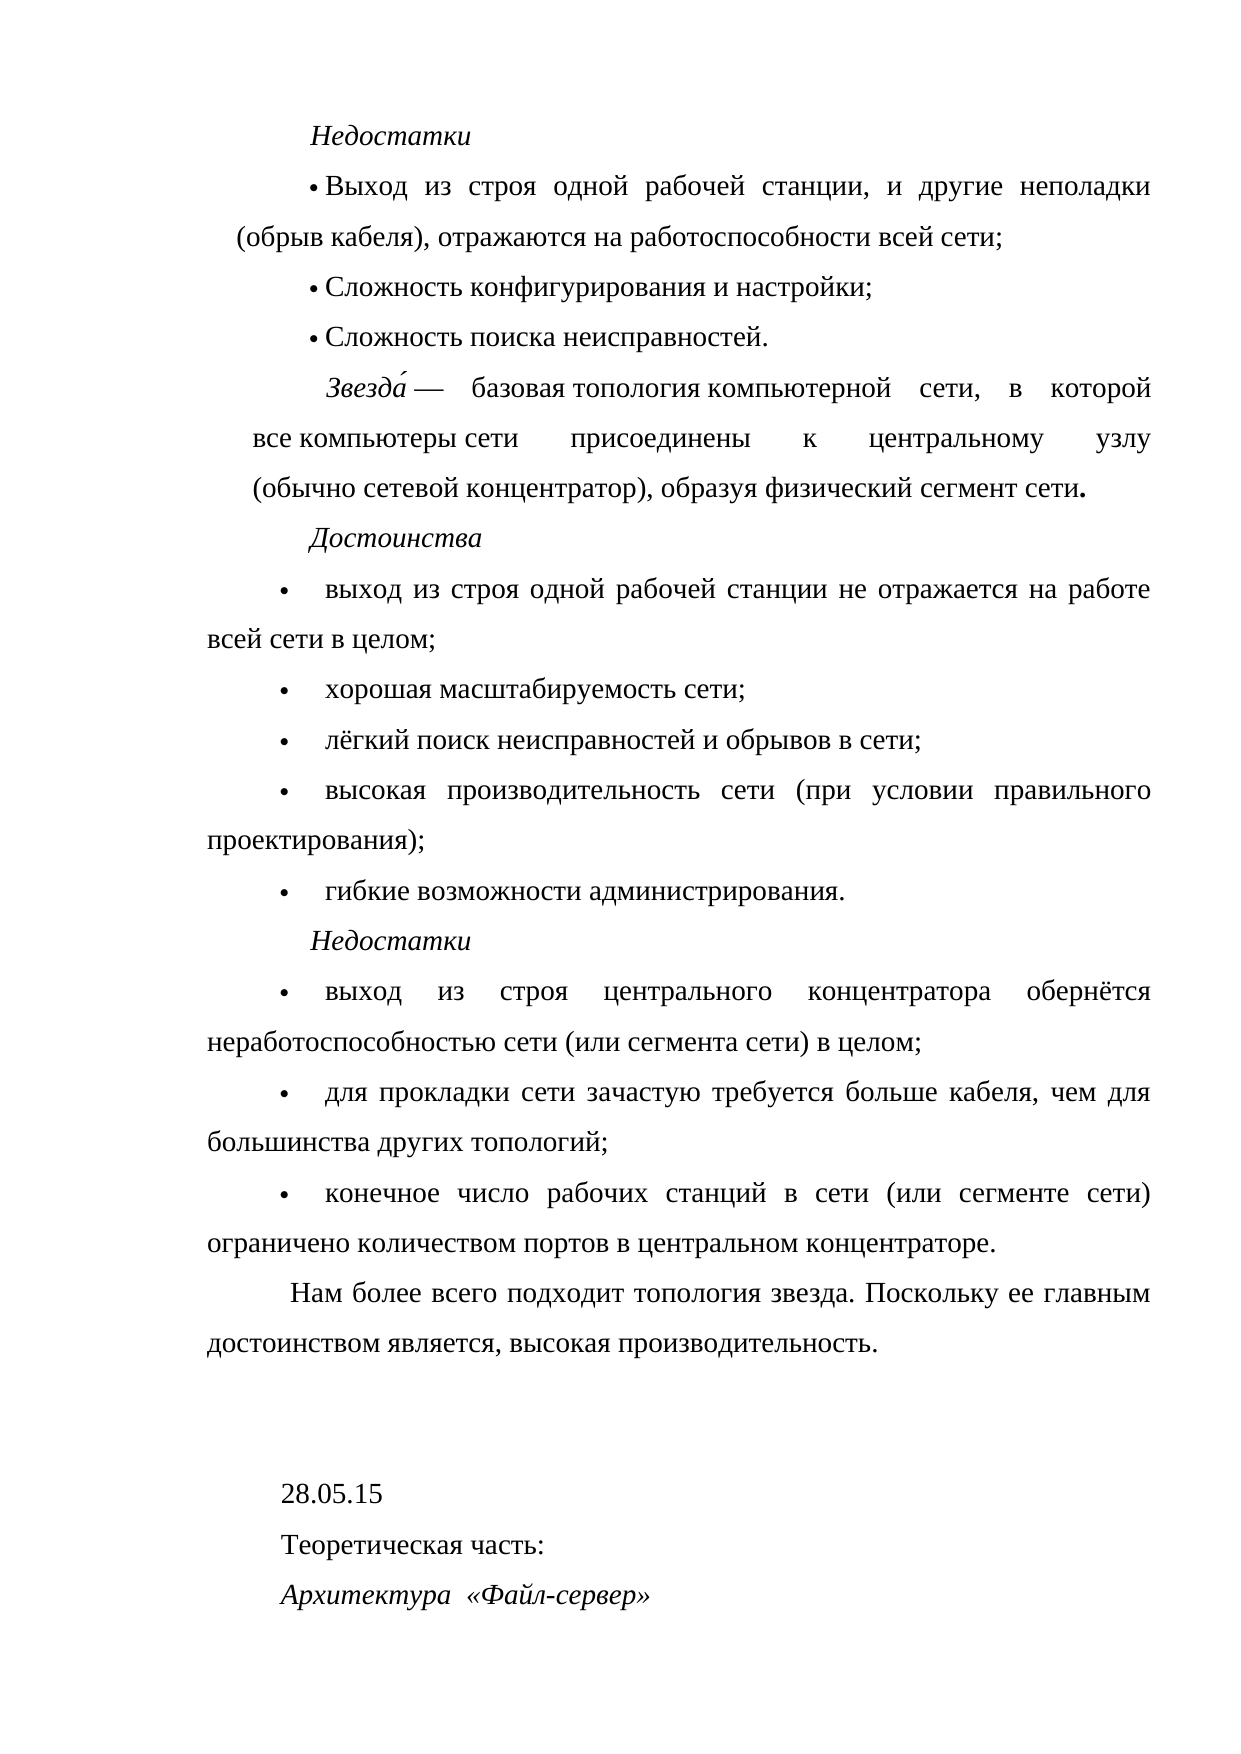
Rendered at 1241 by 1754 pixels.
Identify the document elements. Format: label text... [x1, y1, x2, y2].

list гибкие возможности администрирования. [207, 873, 1152, 906]
list высокая производительность сети (при условии правильного проектирования); [207, 772, 1152, 856]
text Нам более всего подходит топология звезда. Поскольку ее главным достоинством является, высокая производительность. [207, 1275, 1152, 1359]
text Звезда́ — базовая топология компьютерной сети, в которой все компьютеры сети присоединены к центральному узлу (обычно сетевой концентратор), образуя физический сегмент сети. [252, 370, 1152, 504]
list Сложность конфигурирования и настройки; [236, 269, 1152, 303]
list конечное число рабочих станций в сети (или сегменте сети) ограничено количеством портов в центральном концентраторе. [207, 1175, 1152, 1258]
text Недостатки [236, 923, 1152, 957]
list Сложность поиска неисправностей. [236, 319, 1152, 353]
text Недостатки [236, 118, 1152, 152]
text Достоинства [236, 521, 1152, 554]
text 28.05.15 [207, 1477, 1152, 1510]
list лёгкий поиск неисправностей и обрывов в сети; [207, 722, 1152, 755]
text Архитектура «Файл-сервер» [207, 1577, 1152, 1611]
list выход из строя одной рабочей станции не отражается на работе всей сети в целом; [207, 571, 1152, 655]
list выход из строя центрального концентратора обернётся неработоспособностью сети (или сегмента сети) в целом; [207, 973, 1152, 1057]
list для прокладки сети зачастую требуется больше кабеля, чем для большинства других топологий; [207, 1074, 1152, 1158]
text Теоретическая часть: [207, 1527, 1152, 1560]
list хорошая масштабируемость сети; [207, 672, 1152, 705]
list Выход из строя одной рабочей станции, и другие неполадки (обрыв кабеля), отражаются на работоспособности всей сети; [236, 168, 1152, 252]
